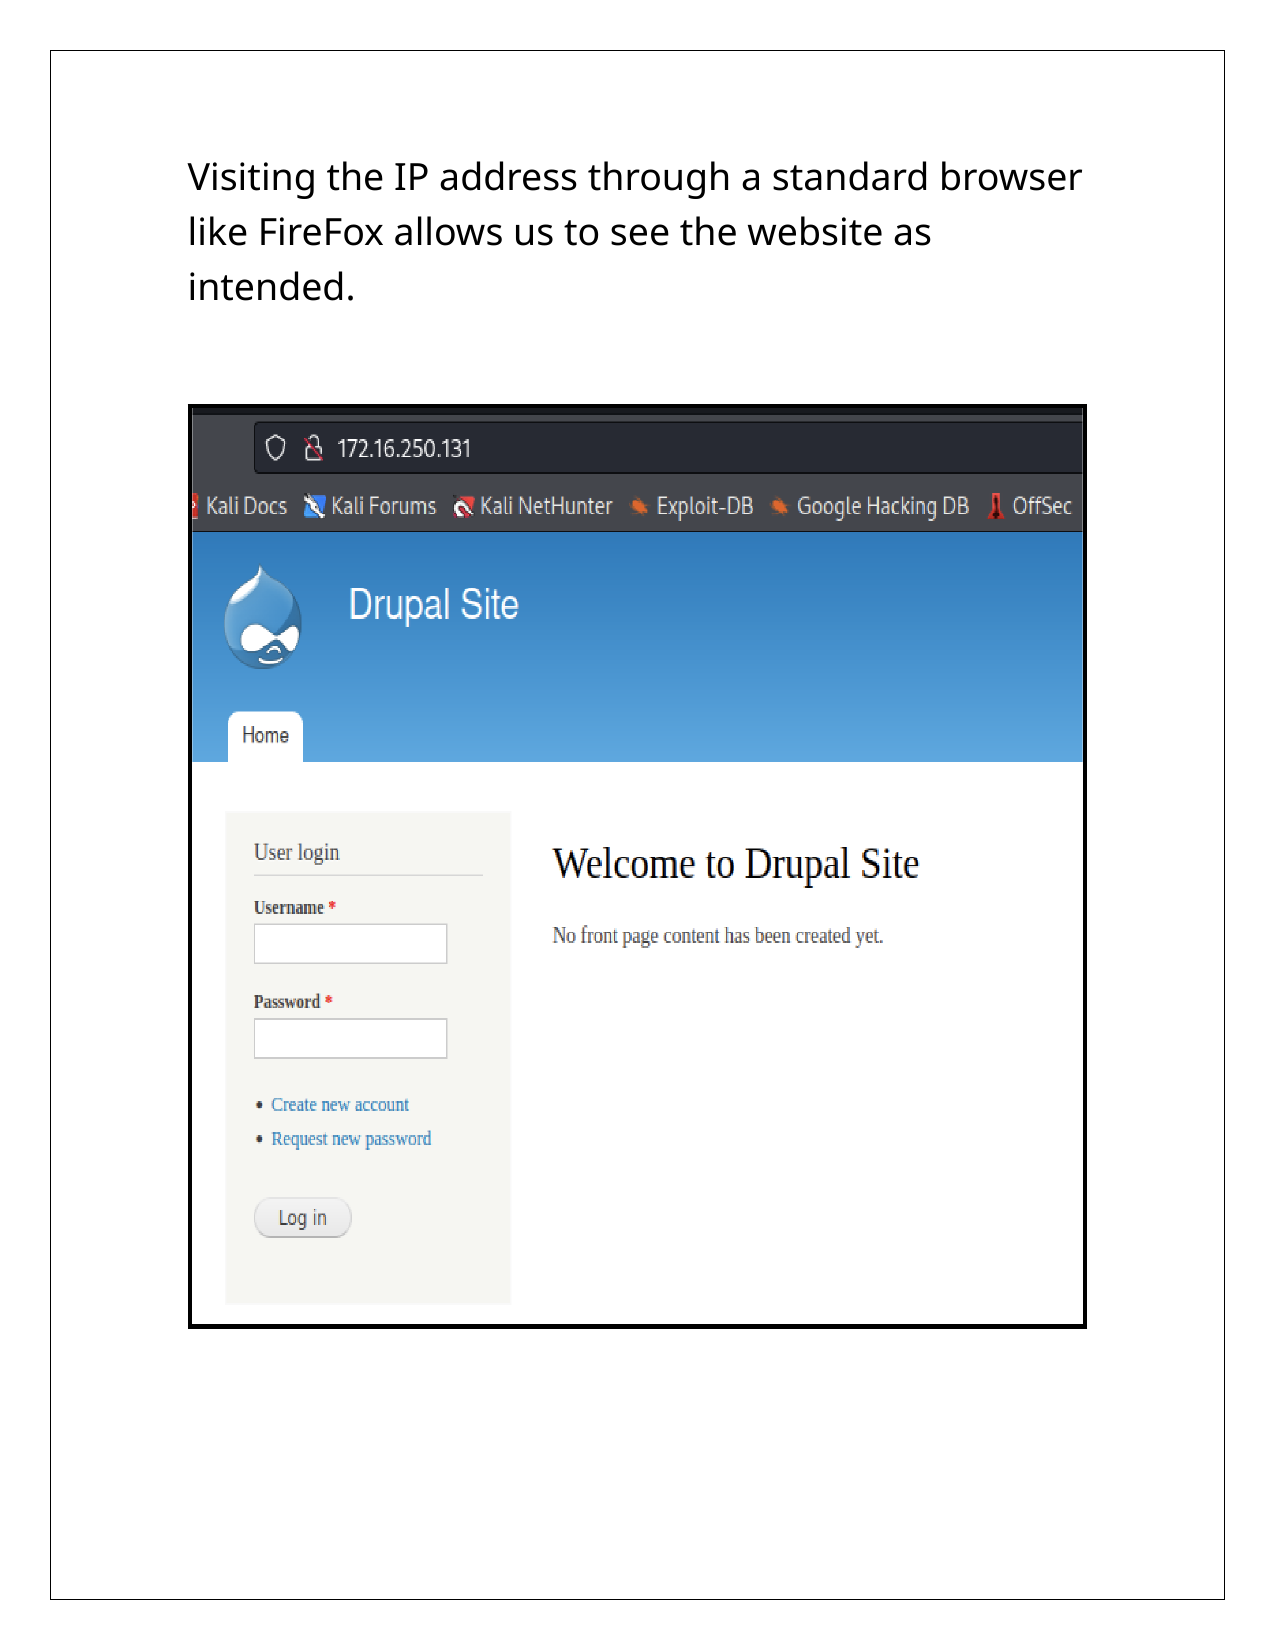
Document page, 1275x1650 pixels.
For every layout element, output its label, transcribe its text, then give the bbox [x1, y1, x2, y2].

text Visiting the IP address through a standard browser like FireFox allows us to see the website as intended. [187, 150, 1087, 311]
picture [192, 408, 1083, 1324]
